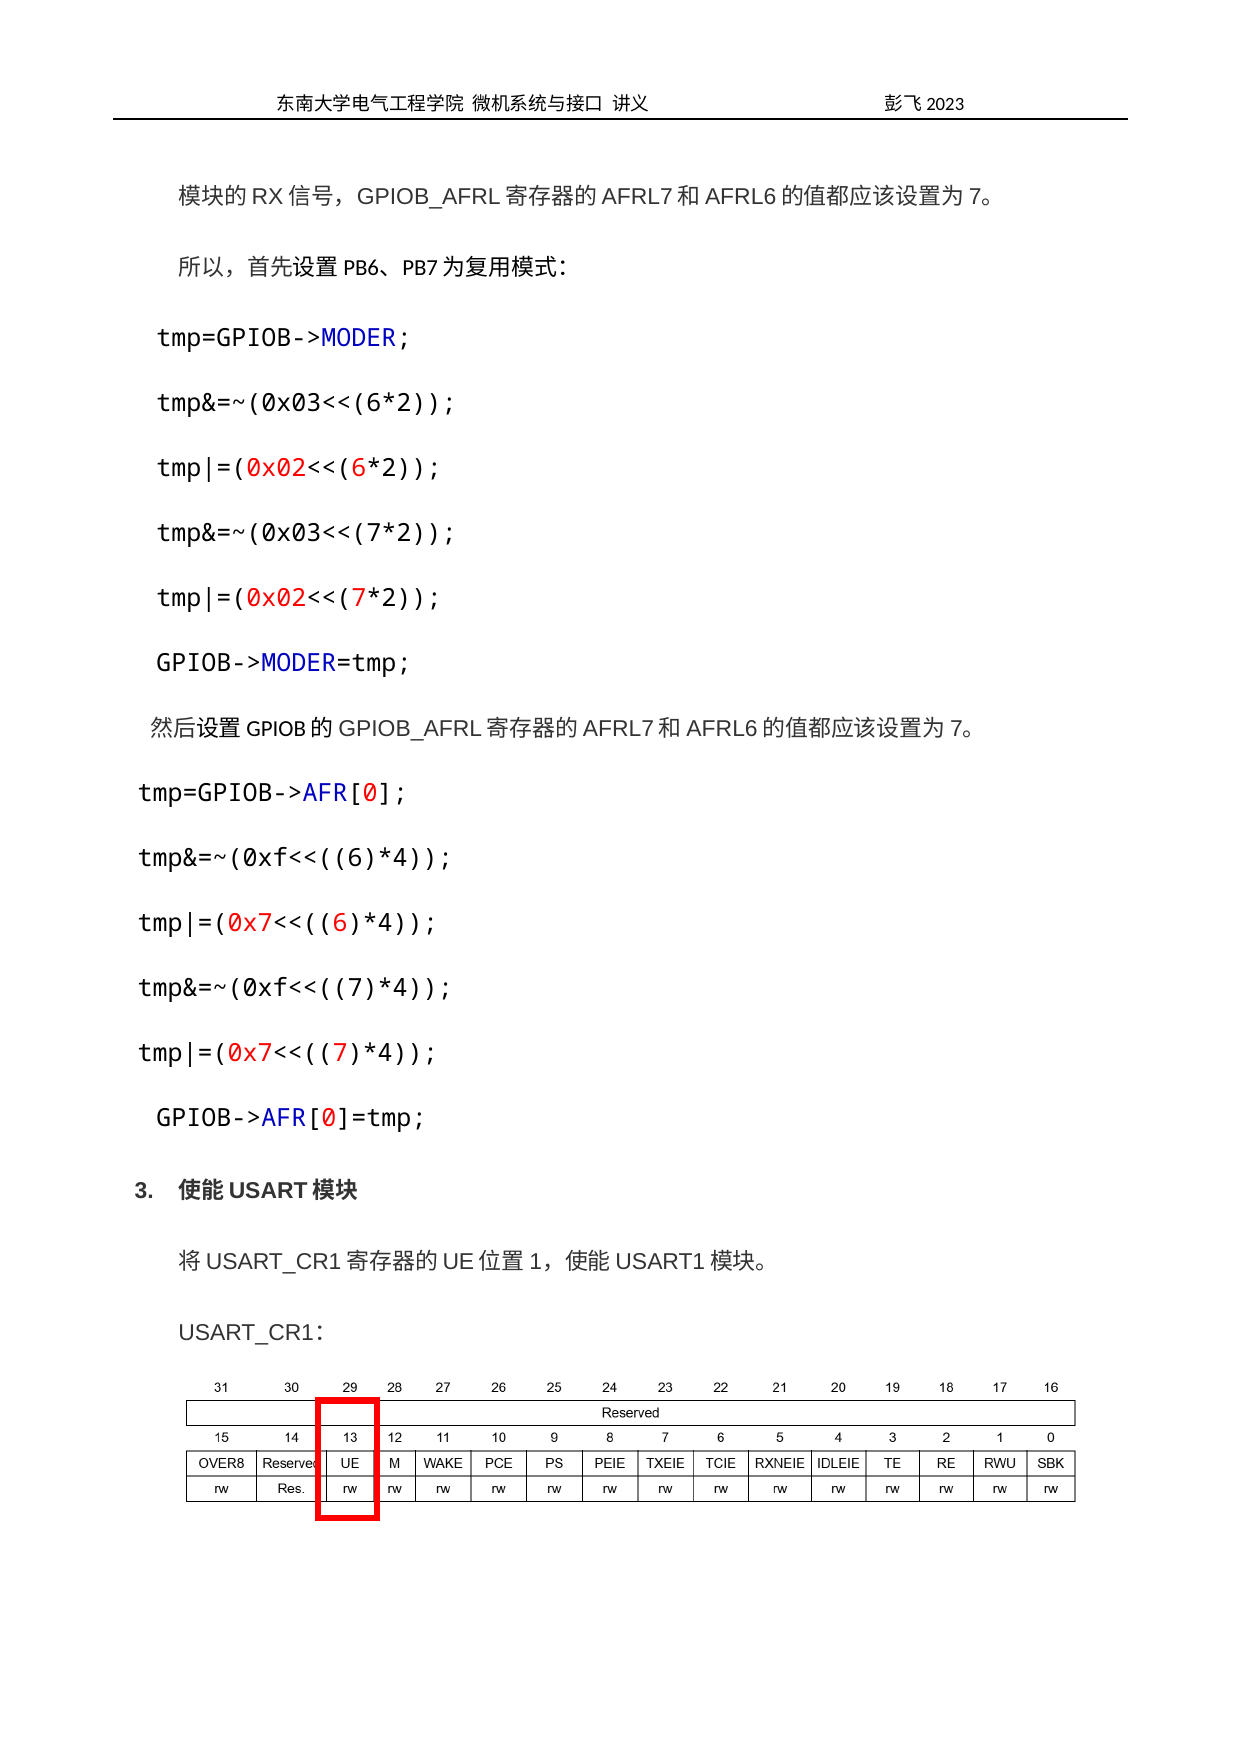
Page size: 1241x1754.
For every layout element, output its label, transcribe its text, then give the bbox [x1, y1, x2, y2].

picture [321, 1404, 374, 1508]
list USART_CR1： [178, 1298, 1128, 1363]
text tmp=GPIOB->MODER; [112, 304, 1128, 369]
list 所以，首先设置PB6、PB7为复用模式： [178, 233, 1128, 298]
text tmp|=(0x7<<((6)*4)); [112, 889, 1128, 954]
list 将USART_CR1寄存器的UE位置1，使能USART1模块。 [178, 1227, 1128, 1292]
text tmp|=(0x02<<(6*2)); [112, 434, 1128, 499]
text tmp|=(0x02<<(7*2)); [112, 564, 1128, 629]
text tmp|=(0x7<<((7)*4)); [112, 1019, 1128, 1084]
text tmp&=~(0x03<<(6*2)); [112, 369, 1128, 434]
picture [178, 1369, 1087, 1508]
text GPIOB->MODER=tmp; [112, 629, 1128, 694]
text GPIOB->AFR[0]=tmp; [112, 1084, 1128, 1149]
list 使能USART模块 [134, 1156, 1128, 1221]
text tmp&=~(0xf<<((7)*4)); [112, 954, 1128, 1019]
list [178, 162, 1128, 227]
text tmp&=~(0x03<<(7*2)); [112, 499, 1128, 564]
text tmp=GPIOB->AFR[0]; [112, 759, 1128, 824]
list 然后设置GPIOB的GPIOB_AFRL寄存器的AFRL7和AFRL6的值都应该设置为7。 [150, 694, 1128, 759]
text tmp&=~(0xf<<((6)*4)); [112, 824, 1128, 889]
